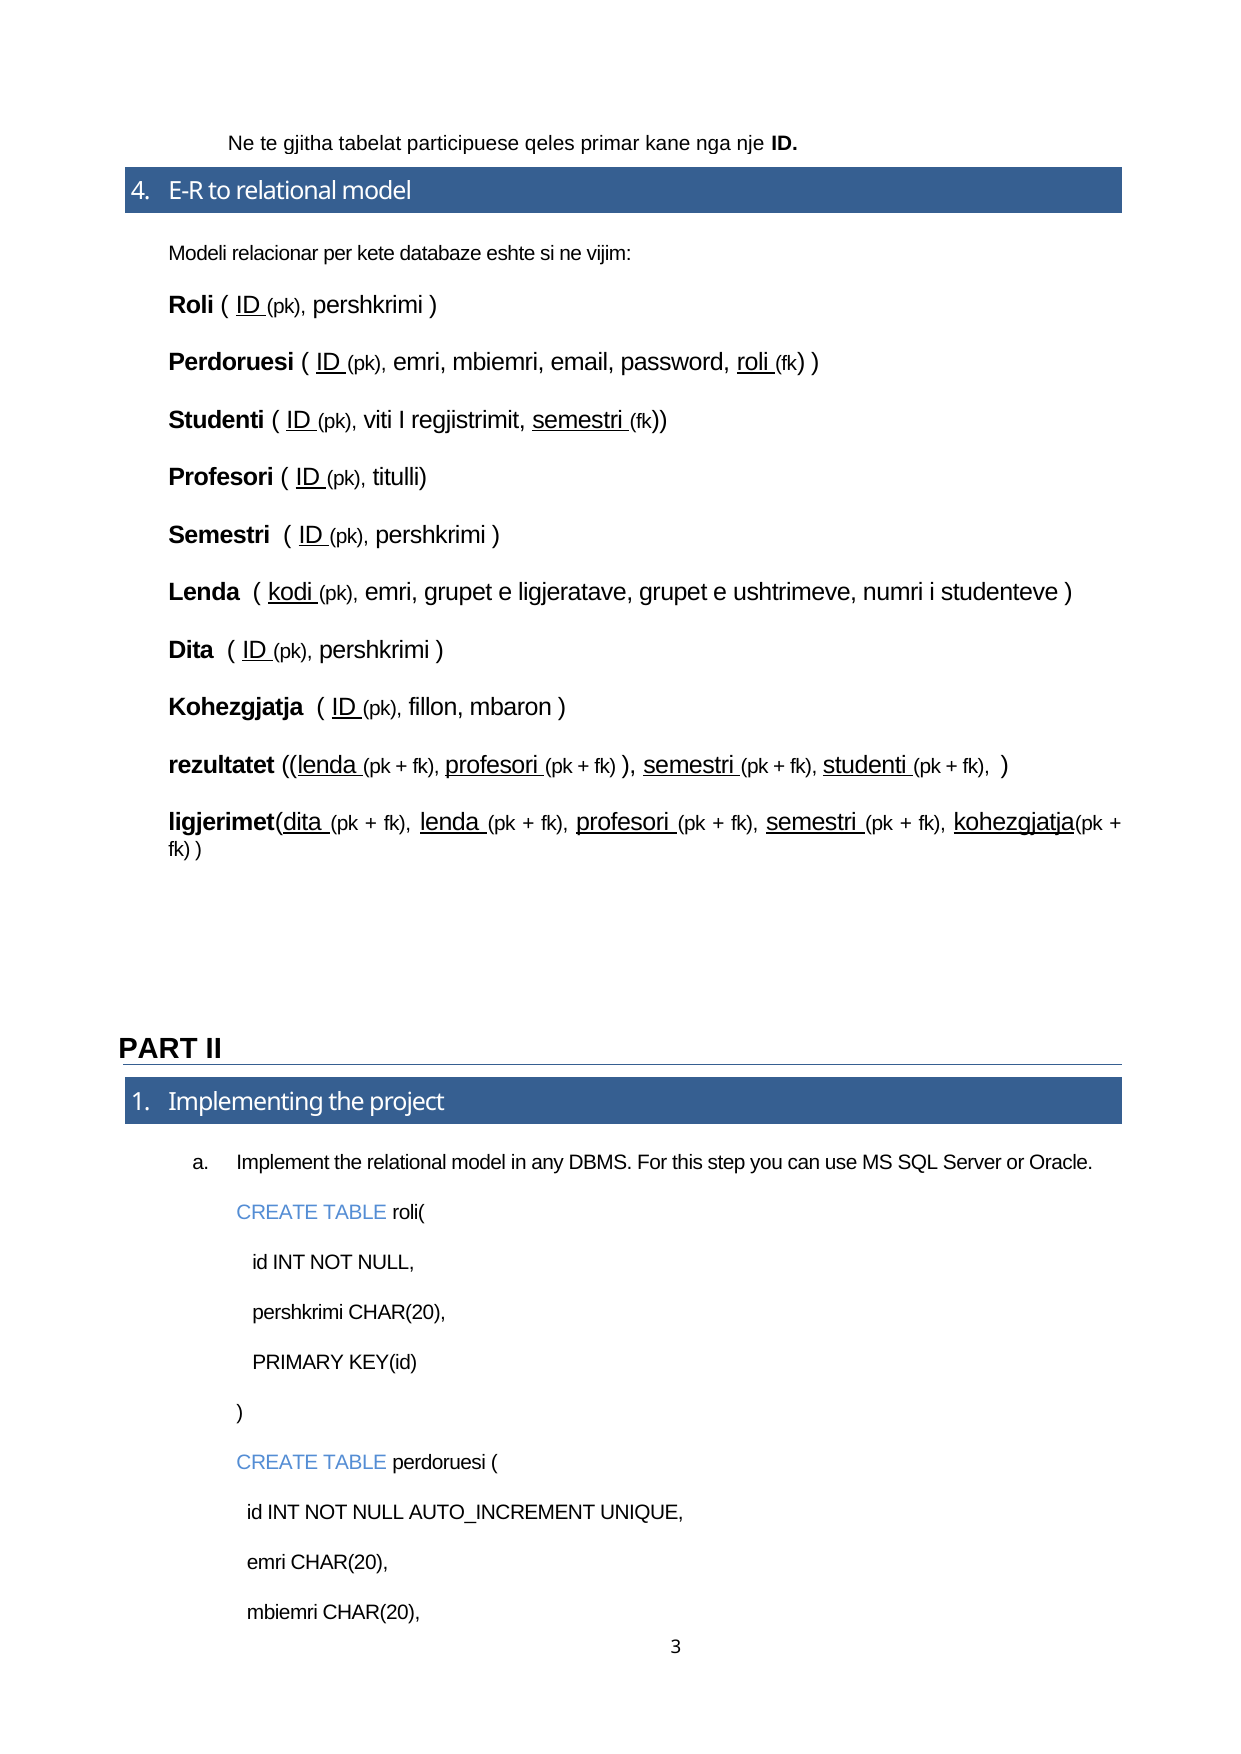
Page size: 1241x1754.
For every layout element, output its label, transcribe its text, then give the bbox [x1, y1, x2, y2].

text id INT NOT NULL AUTO_INCREMENT UNIQUE, [236, 1499, 1122, 1524]
text Modeli relacionar per kete databaze eshte si ne vijim: [168, 240, 1122, 265]
text Profesori ( ID (pk), titulli) [168, 462, 1122, 491]
text Semestri ( ID (pk), pershkrimi ) [168, 520, 1122, 549]
text PRIMARY KEY(id) [236, 1349, 1122, 1374]
text ligjerimet(dita (pk + fk), lenda (pk + fk), profesori (pk + fk), semestri (pk + fk), kohezgjatja(pk + fk) ) [168, 807, 1122, 861]
text Kohezgjatja ( ID (pk), fillon, mbaron ) [168, 692, 1122, 721]
text Roli ( ID (pk), pershkrimi ) [168, 290, 1122, 319]
list PART II [118, 1031, 1122, 1064]
text CREATE TABLE roli( [236, 1199, 1122, 1224]
text rezultatet ((lenda (pk + fk), profesori (pk + fk) ), semestri (pk + fk), studenti (pk + fk), ) [168, 750, 1122, 779]
text mbiemri CHAR(20), [236, 1599, 1122, 1624]
list Implement the relational model in any DBMS. For this step you can use MS SQL Server or Oracle. [192, 1149, 1122, 1174]
text Lenda ( kodi (pk), emri, grupet e ligjeratave, grupet e ushtrimeve, numri i studenteve ) [168, 577, 1122, 606]
list Ne te gjitha tabelat participuese qeles primar kane nga nje ID. [118, 106, 1122, 154]
text emri CHAR(20), [236, 1549, 1122, 1574]
subtitle Implementing the project [125, 1077, 1122, 1124]
text Studenti ( ID (pk), viti I regjistrimit, semestri (fk)) [168, 405, 1122, 434]
text ) [236, 1399, 1122, 1424]
subtitle E-R to relational model [125, 167, 1122, 213]
text id INT NOT NULL, [236, 1249, 1122, 1274]
text Perdoruesi ( ID (pk), emri, mbiemri, email, password, roli (fk) ) [168, 347, 1122, 376]
text CREATE TABLE perdoruesi ( [236, 1449, 1122, 1474]
text pershkrimi CHAR(20), [236, 1299, 1122, 1324]
text Dita ( ID (pk), pershkrimi ) [168, 635, 1122, 664]
